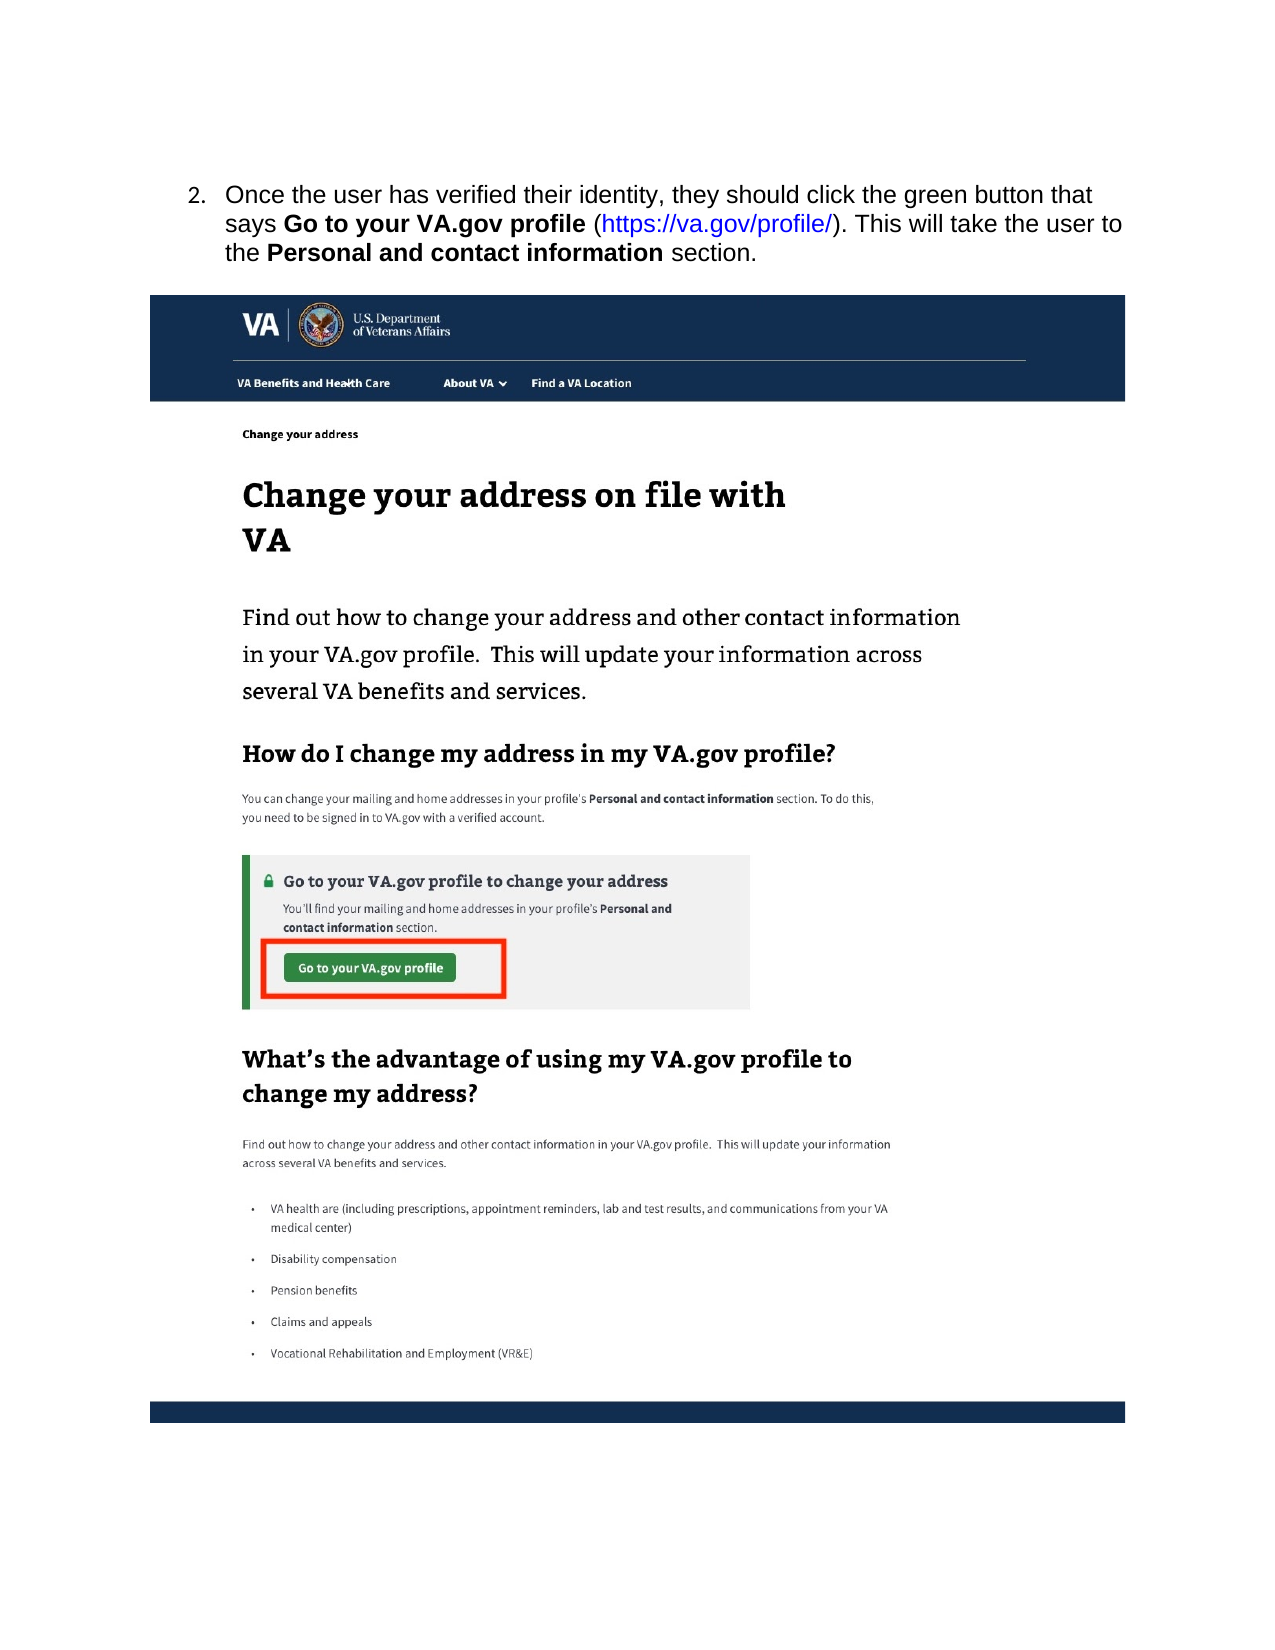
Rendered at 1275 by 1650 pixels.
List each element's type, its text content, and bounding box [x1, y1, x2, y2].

picture [150, 295, 1125, 1423]
list Once the user has verified their identity, they should click the green button that says Go to your VA.gov profile (https://va.gov/profile/). This will take the user to the Personal and contact information section. [187, 179, 1125, 267]
